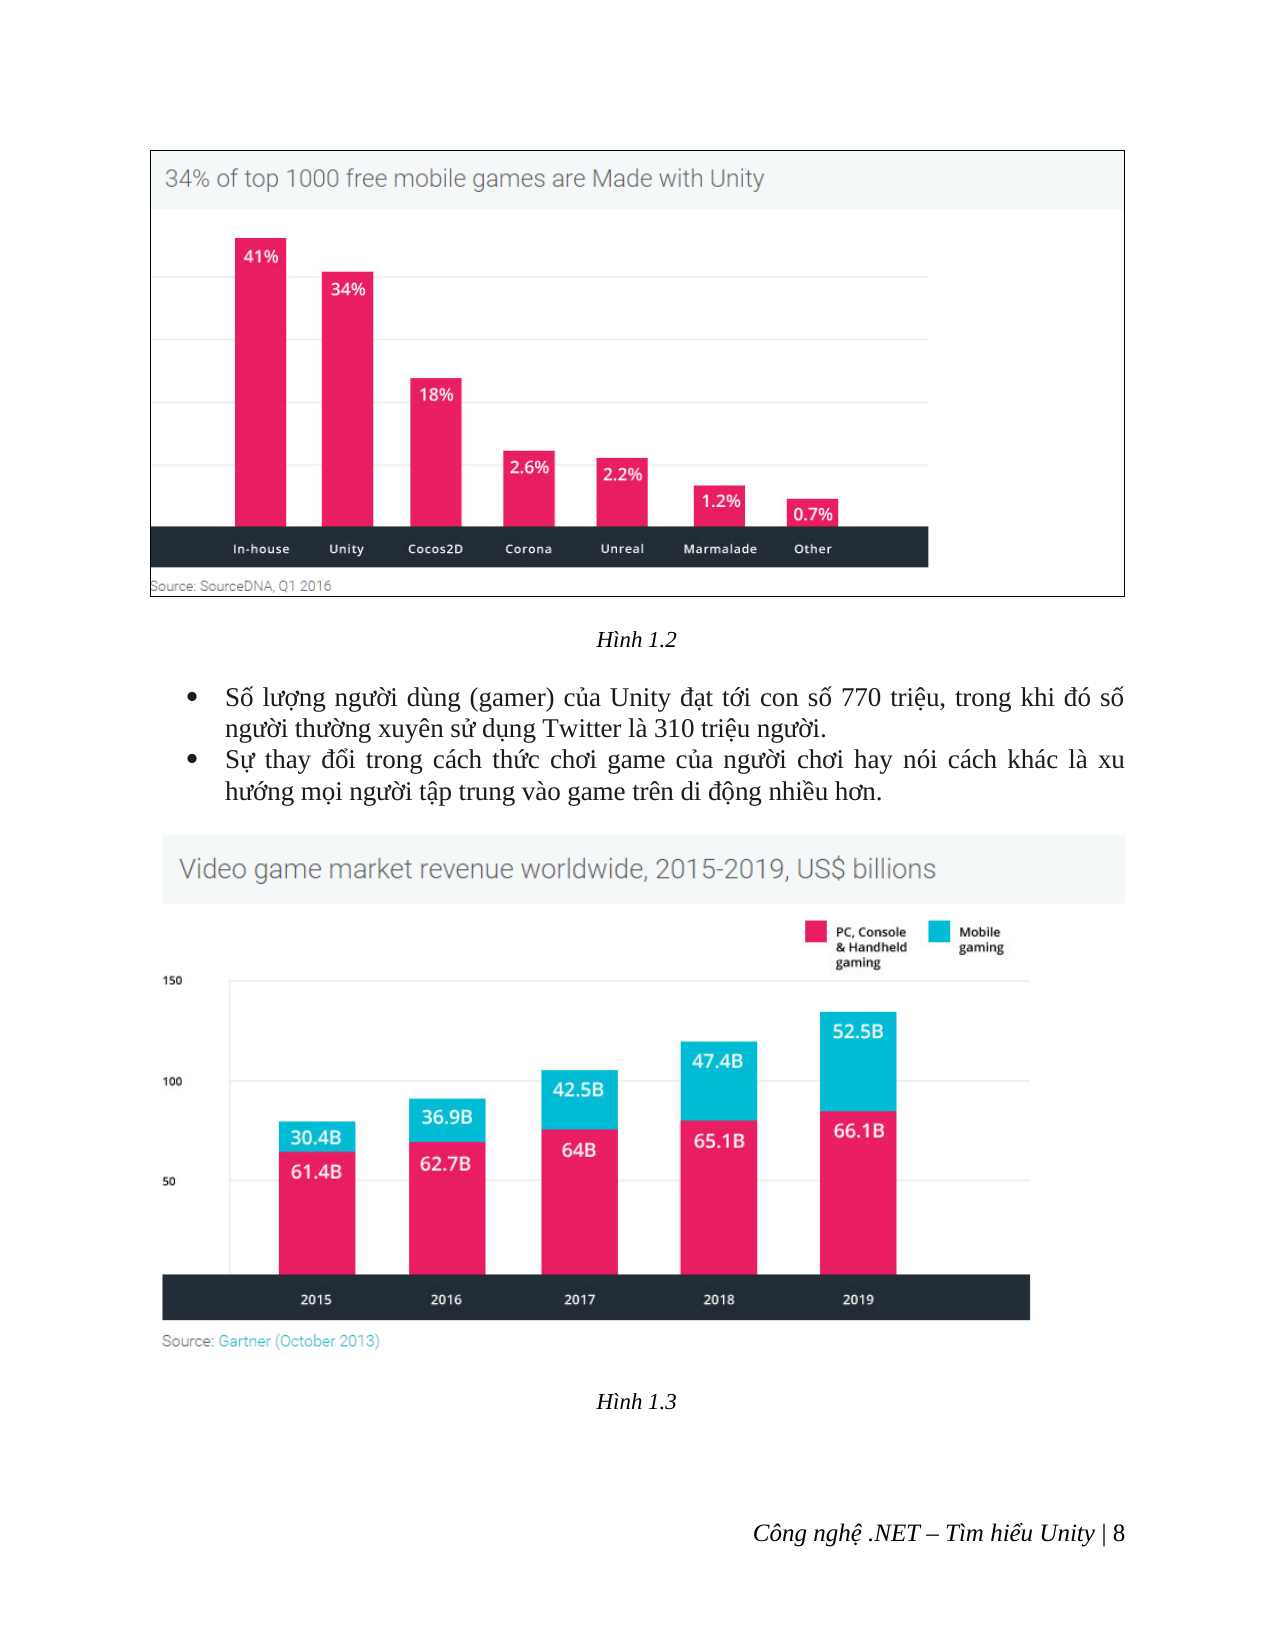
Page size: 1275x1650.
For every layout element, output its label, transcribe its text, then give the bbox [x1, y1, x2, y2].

picture [151, 151, 1124, 596]
text Hình 1.3 [150, 1388, 1125, 1414]
list Số lượng người dùng (gamer) của Unity đạt tới con số 770 triệu, trong khi đó số người thường xuyên sử dụng Twitter là 310 triệu người. [187, 681, 1125, 744]
picture [150, 835, 1125, 1359]
text Hình 1.2 [150, 626, 1125, 652]
list Sự thay đổi trong cách thức chơi game của người chơi hay nói cách khác là xu hướng mọi người tập trung vào game trên di động nhiều hơn. [187, 744, 1125, 806]
